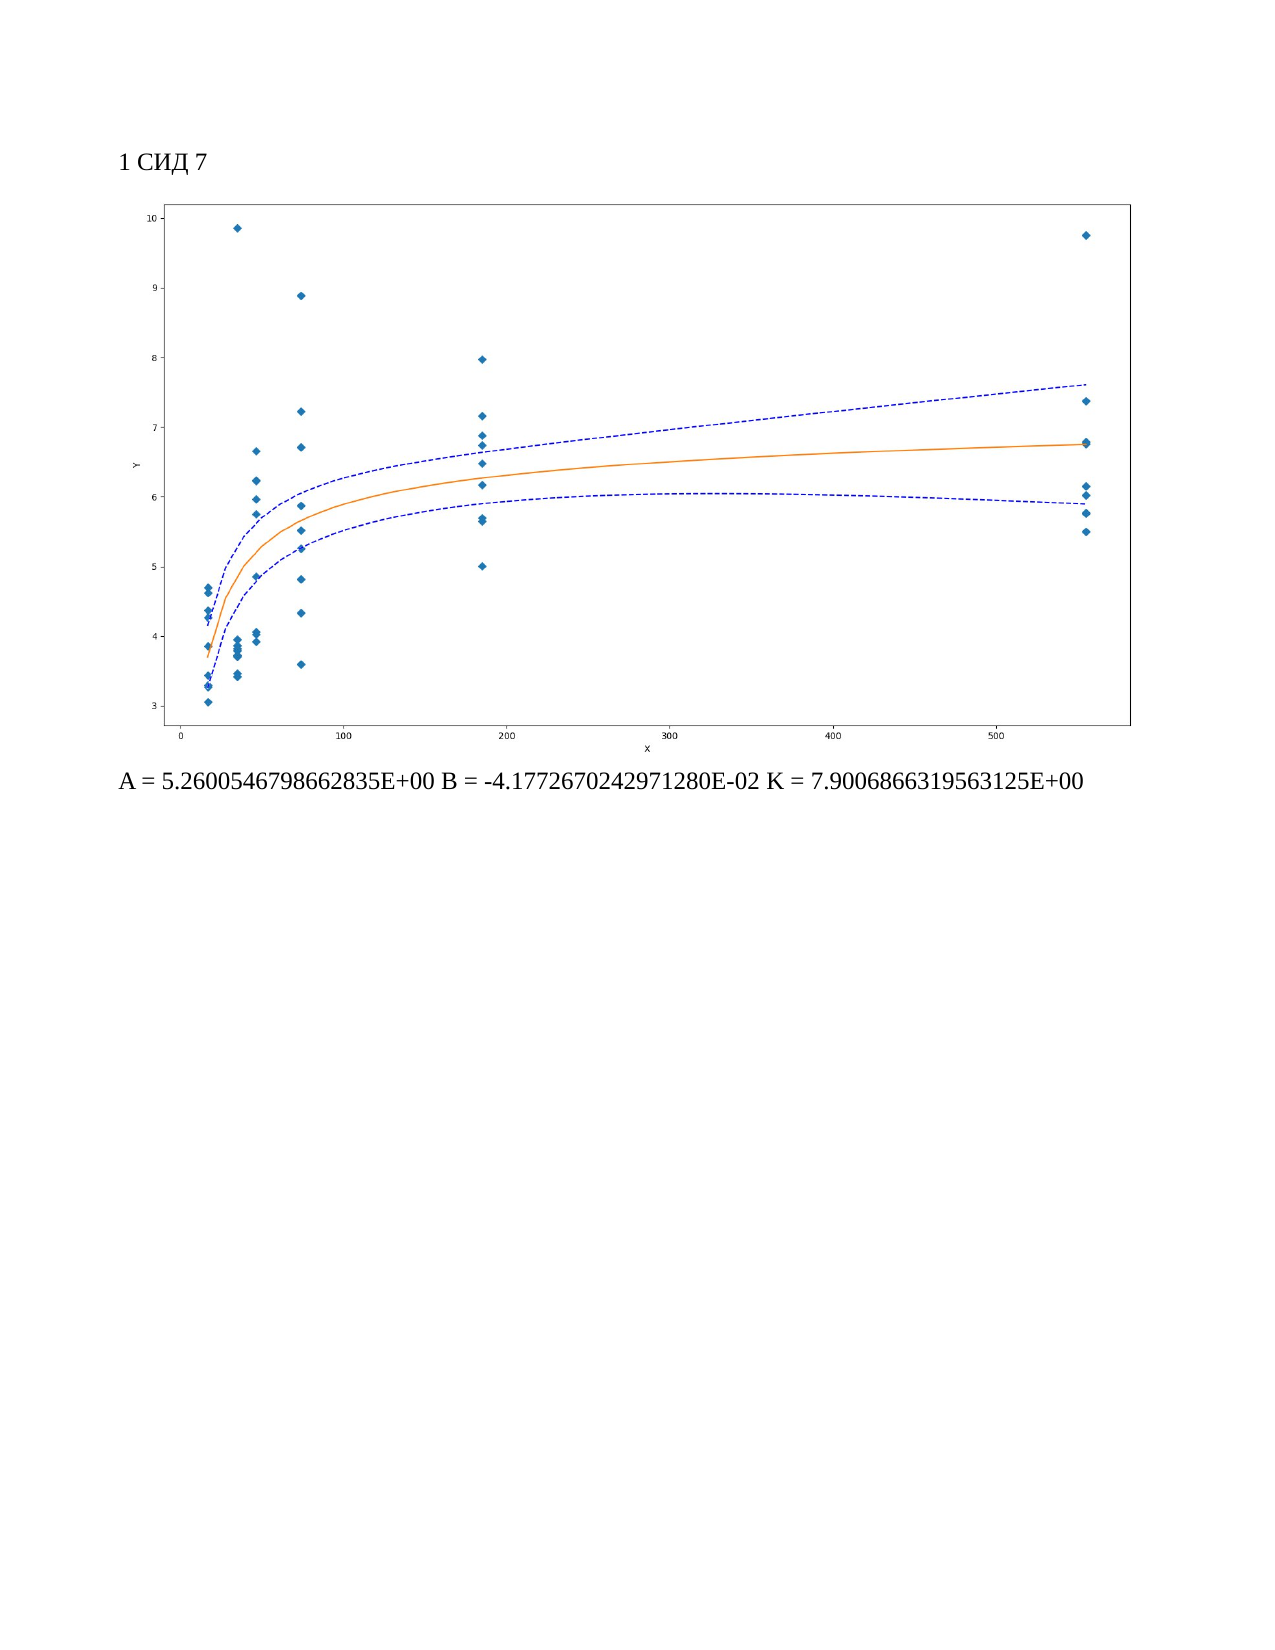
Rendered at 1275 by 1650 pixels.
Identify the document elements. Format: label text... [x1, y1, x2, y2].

picture [118, 175, 1157, 766]
text 1 СИД 7 [118, 147, 1157, 175]
text A = 5.2600546798662835E+00 B = -4.1772670242971280E-02 K = 7.9006866319563125E+00 [118, 766, 1157, 794]
